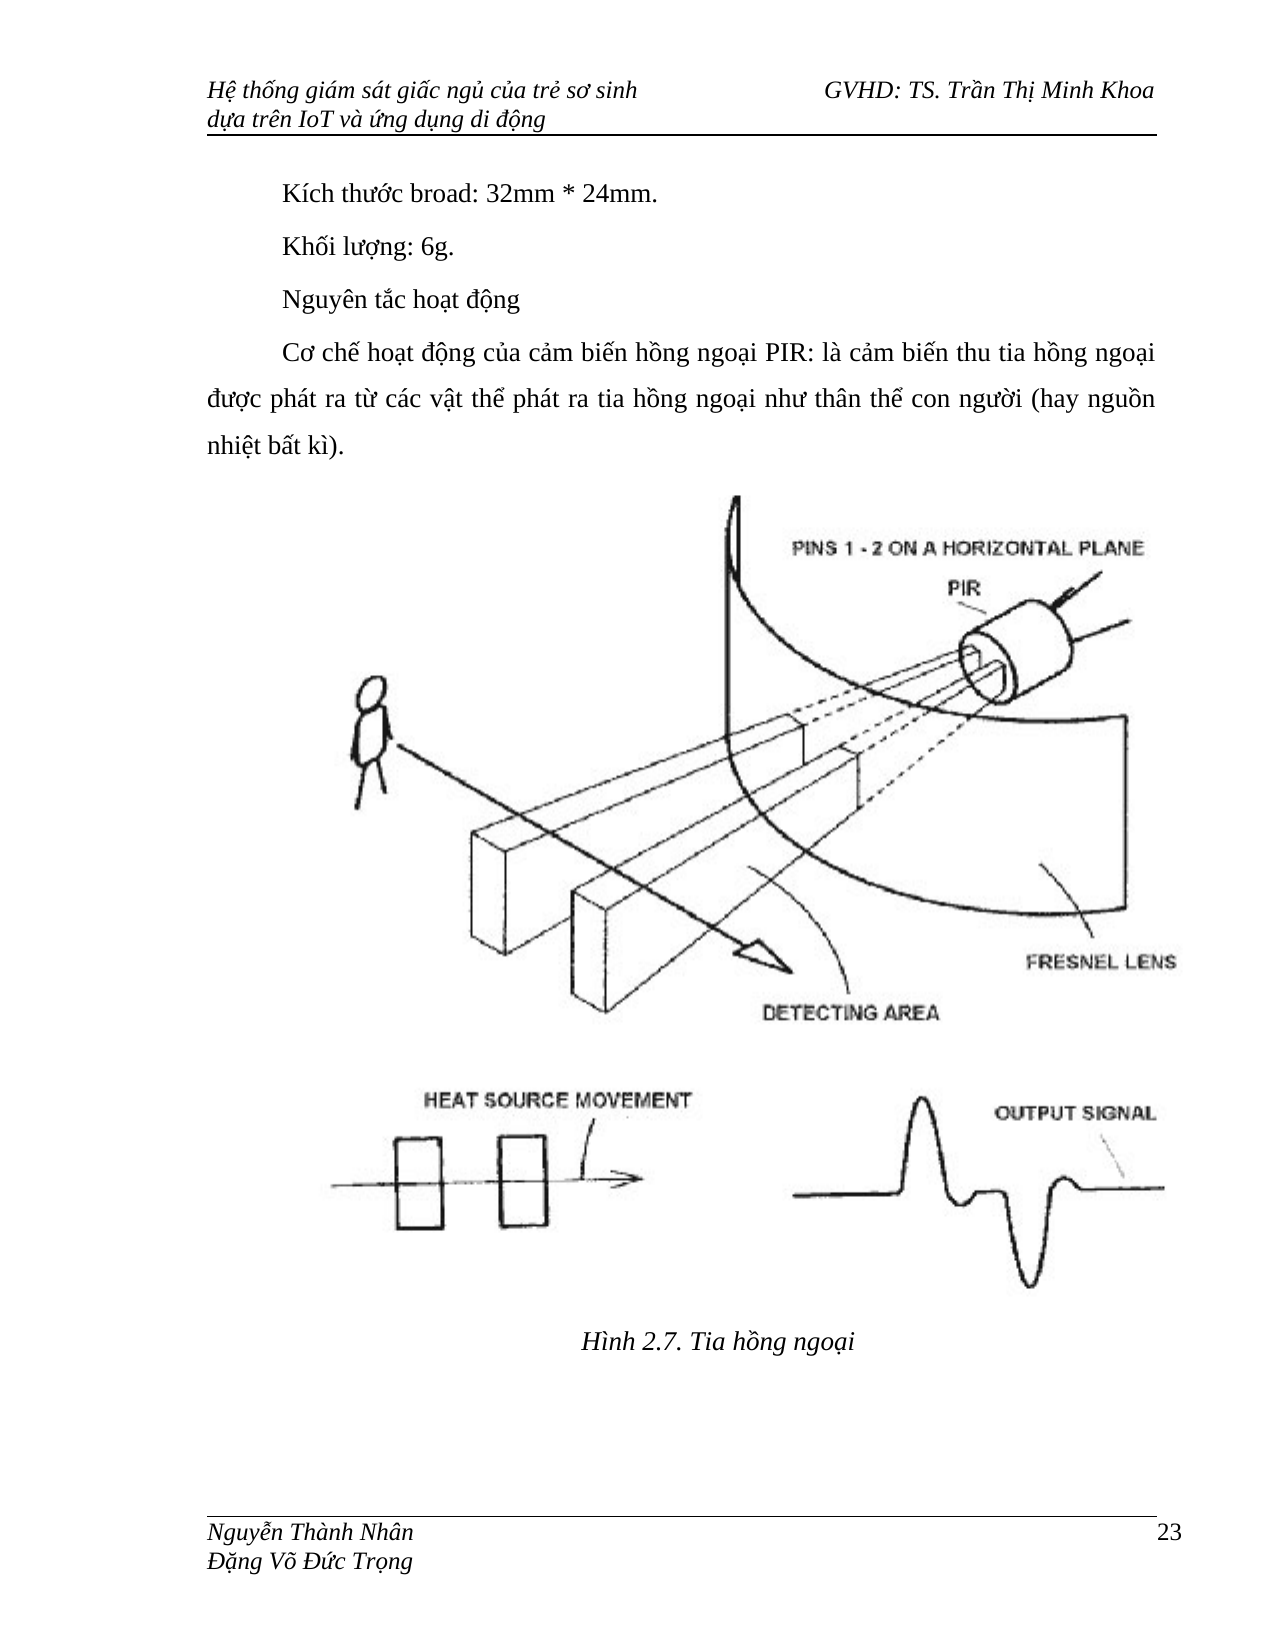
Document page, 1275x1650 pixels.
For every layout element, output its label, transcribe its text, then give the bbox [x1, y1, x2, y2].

text Hình 2.7. Tia hồng ngoại [207, 1325, 1157, 1356]
picture [281, 482, 1257, 1305]
text Khối lượng: 6g. [282, 230, 1157, 261]
text Cơ chế hoạt động của cảm biến hồng ngoại PIR: là cảm biến thu tia hồng ngoại được phát ra từ các vật thể phát ra tia hồng ngoại như thân thể con người (hay nguồn nhiệt bất kì). [207, 336, 1157, 460]
text Kích thước broad: 32mm * 24mm. [282, 177, 1157, 208]
text Nguyên tắc hoạt động [282, 283, 1157, 314]
